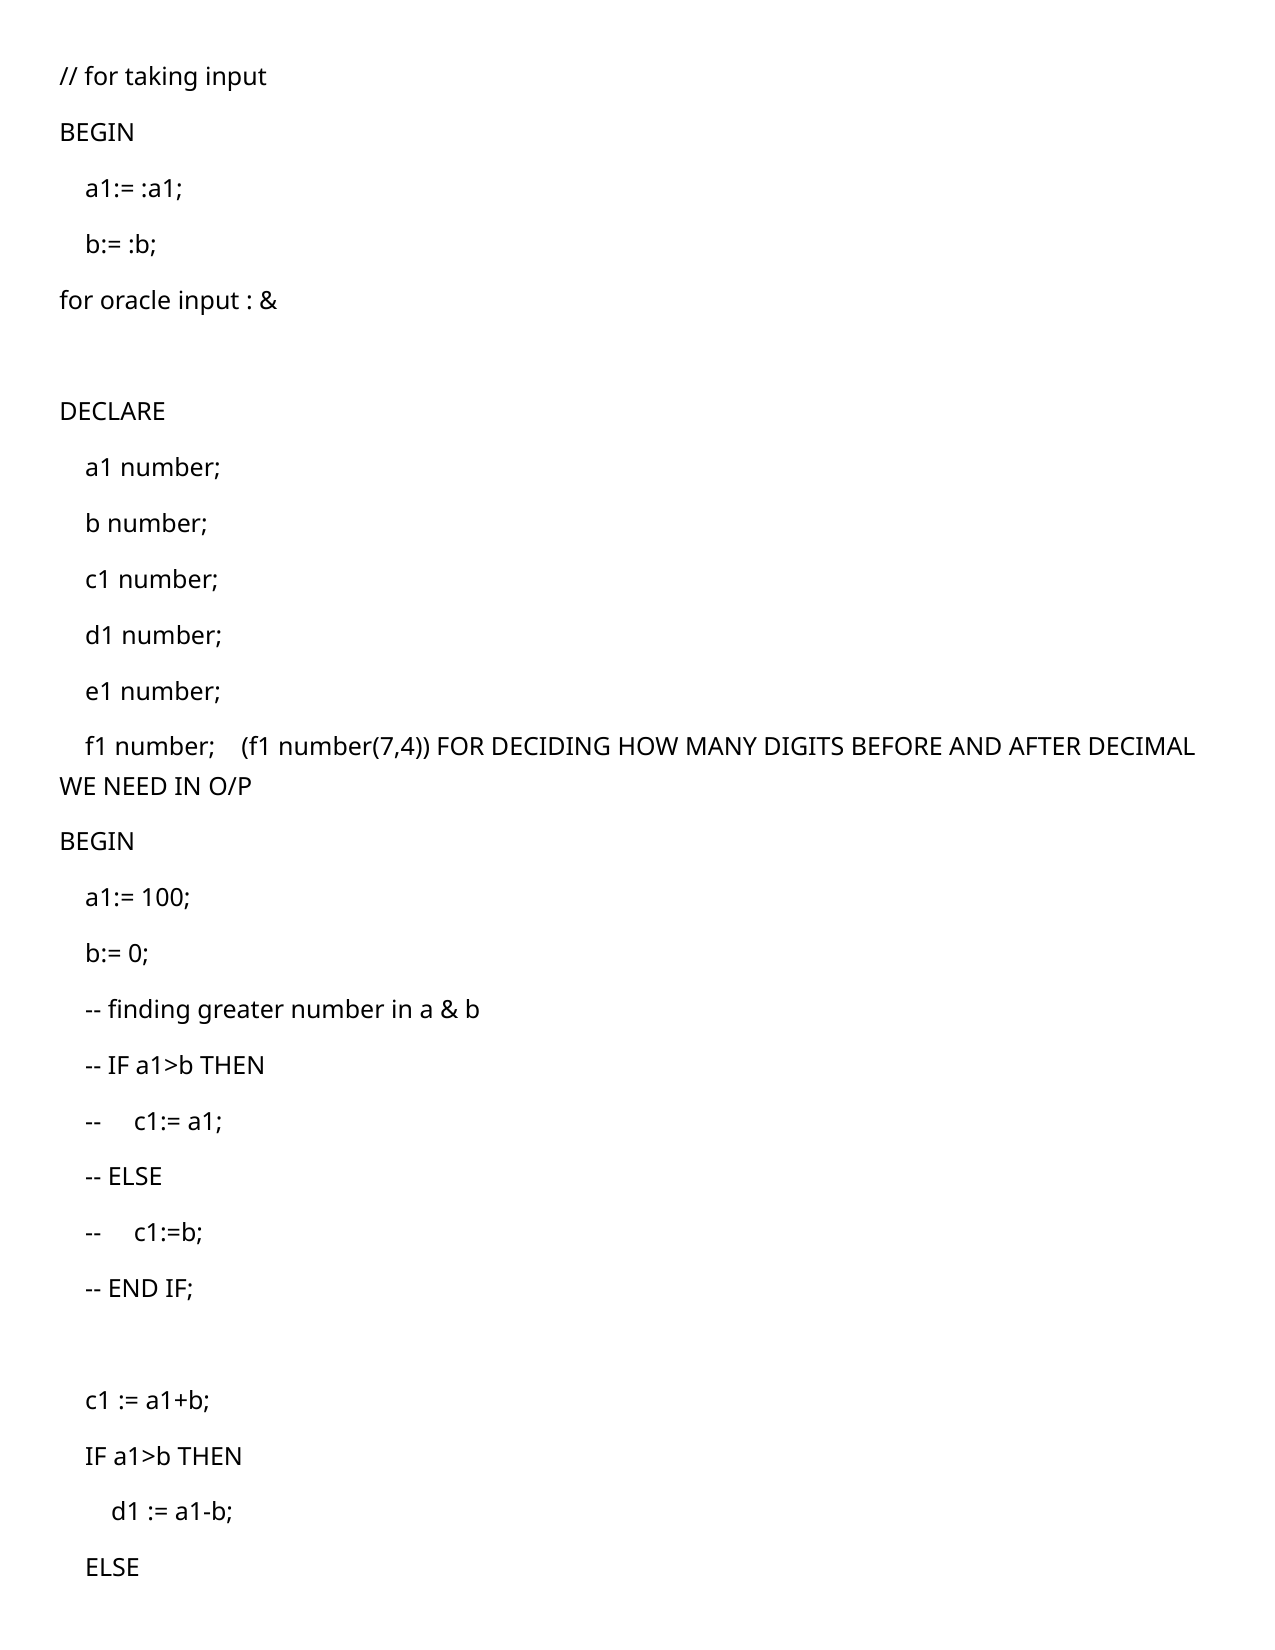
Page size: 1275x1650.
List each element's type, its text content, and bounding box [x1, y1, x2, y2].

text IF a1>b THEN [59, 1438, 1216, 1472]
text f1 number; (f1 number(7,4)) FOR DECIDING HOW MANY DIGITS BEFORE AND AFTER DECIMAL WE NEED IN O/P [59, 729, 1216, 802]
text -- ELSE [59, 1159, 1216, 1193]
text BEGIN [59, 115, 1216, 149]
text for oracle input : & [59, 282, 1216, 316]
text d1 := a1-b; [59, 1494, 1216, 1528]
text -- END IF; [59, 1271, 1216, 1305]
text DECLARE [59, 394, 1216, 428]
text // for taking input [59, 59, 1216, 93]
text -- c1:=b; [59, 1215, 1216, 1249]
text -- c1:= a1; [59, 1103, 1216, 1137]
text b number; [59, 506, 1216, 540]
text b:= :b; [59, 227, 1216, 261]
text -- IF a1>b THEN [59, 1047, 1216, 1081]
text ELSE [59, 1550, 1216, 1584]
text c1 := a1+b; [59, 1382, 1216, 1416]
text a1:= 100; [59, 880, 1216, 914]
text c1 number; [59, 562, 1216, 596]
text a1 number; [59, 450, 1216, 484]
text b:= 0; [59, 936, 1216, 970]
text e1 number; [59, 673, 1216, 707]
text d1 number; [59, 617, 1216, 651]
text -- finding greater number in a & b [59, 992, 1216, 1026]
text a1:= :a1; [59, 171, 1216, 205]
text BEGIN [59, 824, 1216, 858]
